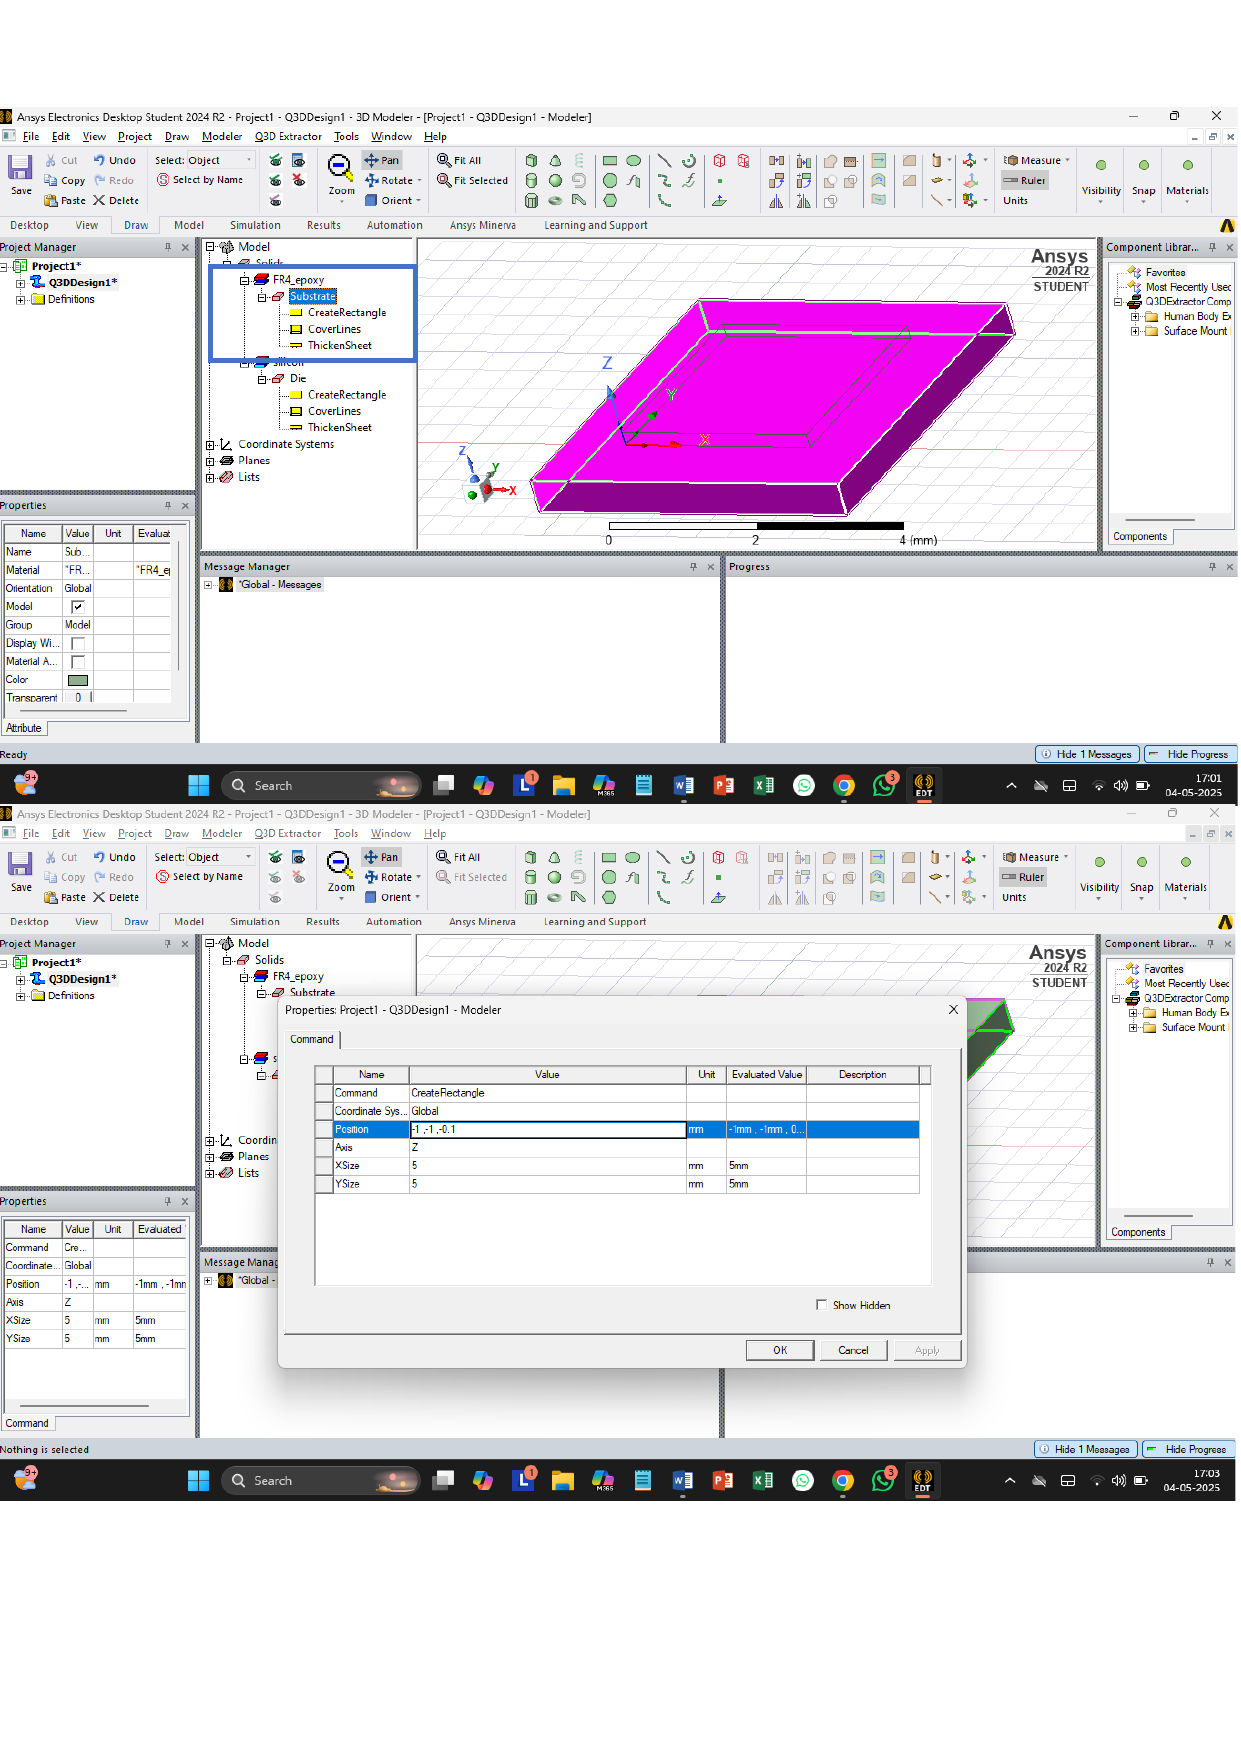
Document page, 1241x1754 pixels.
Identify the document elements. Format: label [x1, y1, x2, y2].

picture [0, 107, 1238, 1501]
